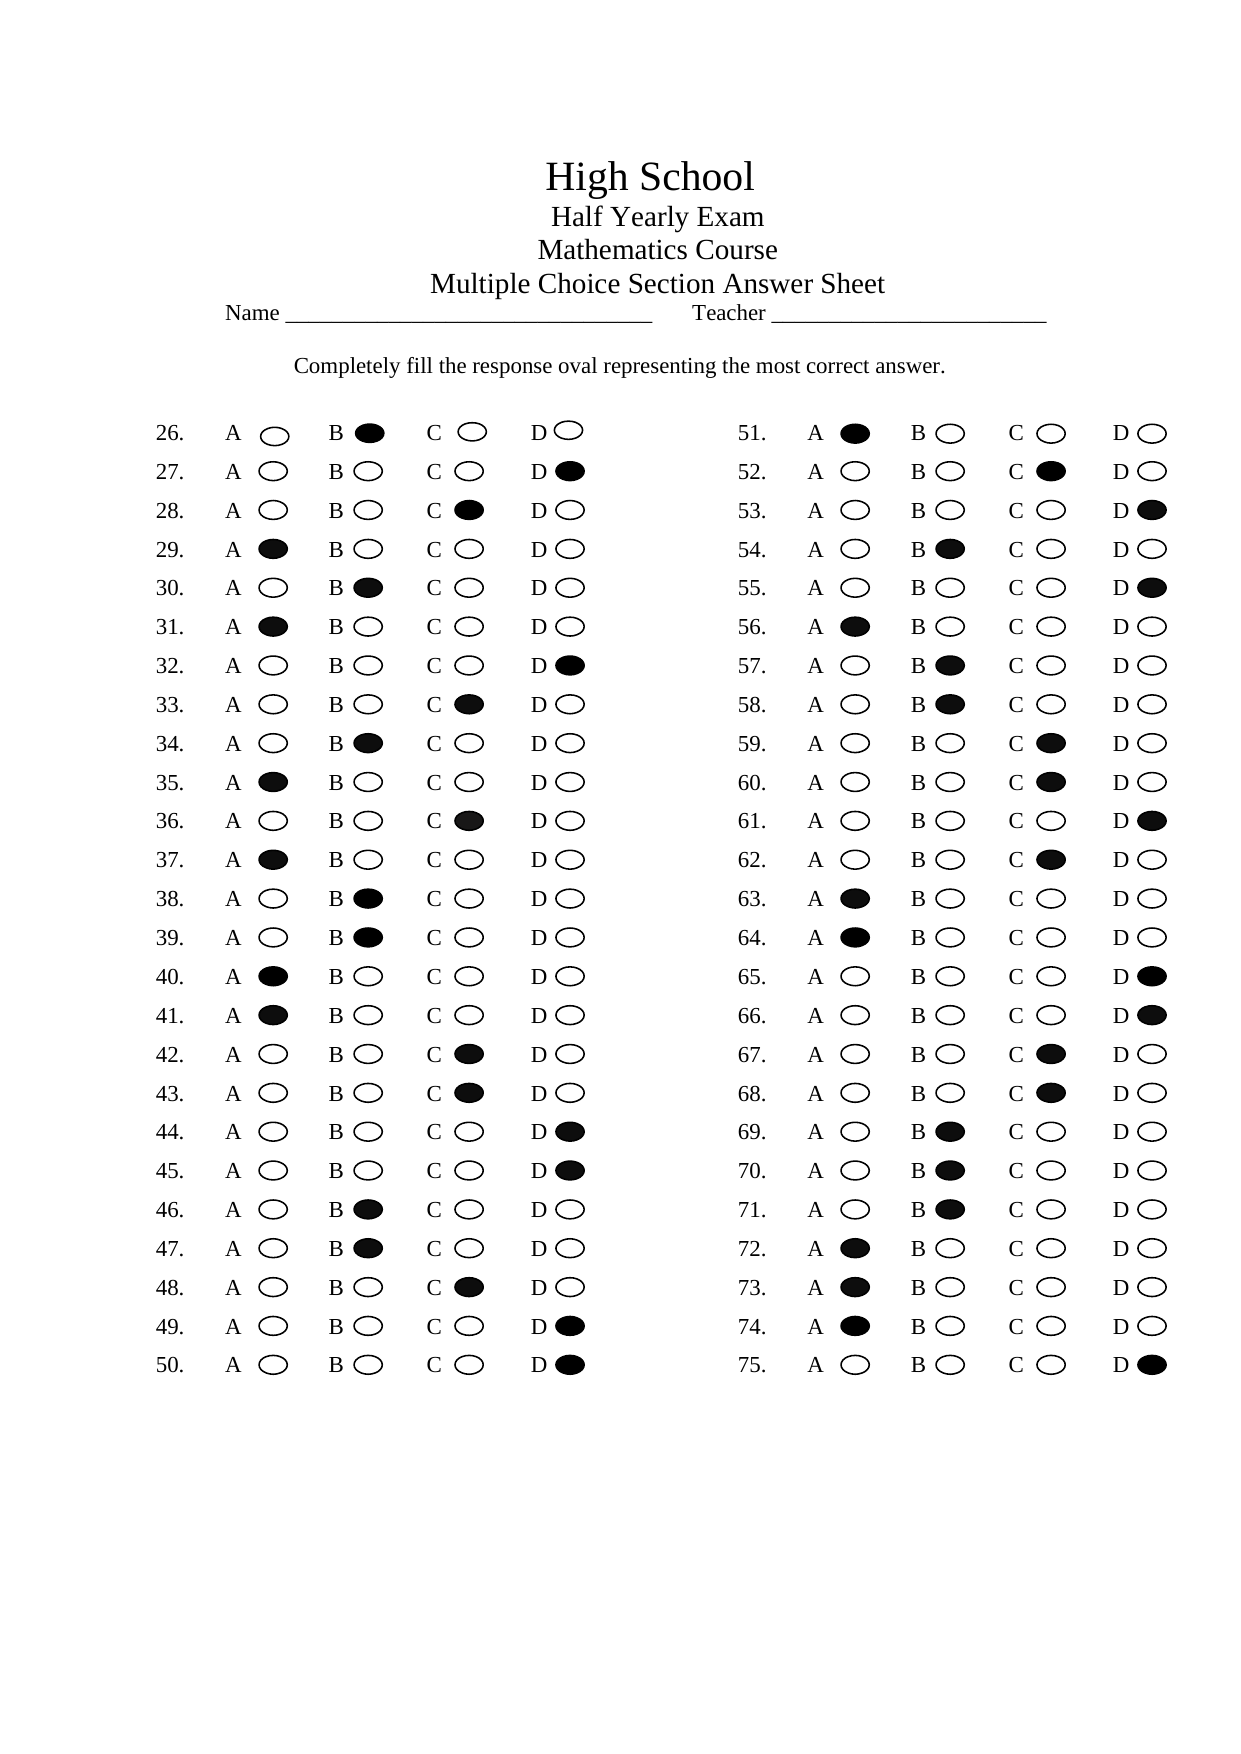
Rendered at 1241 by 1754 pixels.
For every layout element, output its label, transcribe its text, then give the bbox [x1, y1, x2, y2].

text 31. A B C D [75, 613, 583, 640]
text 58. A B C D [657, 691, 1165, 717]
text Half Yearly Exam [150, 199, 1165, 232]
text 30. A B C D [75, 574, 583, 601]
text 51. A B C D [657, 419, 1165, 445]
text 66. A B C D [657, 1002, 1165, 1028]
text 50. A B C D [75, 1352, 583, 1378]
text 47. A B C D [75, 1235, 583, 1261]
text 65. A B C D [657, 963, 1165, 989]
text 53. A B C D [657, 497, 1165, 523]
text 45. A B C D [75, 1157, 583, 1184]
text 40. A B C D [75, 963, 583, 989]
text 33. A B C D [75, 691, 583, 717]
text Completely fill the response oval representing the most correct answer. [75, 352, 1165, 378]
text 54. A B C D [657, 536, 1165, 562]
text 68. A B C D [657, 1079, 1165, 1106]
text High School [150, 151, 1165, 199]
text 57. A B C D [657, 652, 1165, 678]
text 62. A B C D [657, 846, 1165, 873]
text 56. A B C D [657, 613, 1165, 640]
text 69. A B C D [657, 1118, 1165, 1145]
text 44. A B C D [75, 1118, 583, 1145]
text Multiple Choice Section Answer Sheet [75, 266, 1165, 299]
text 55. A B C D [657, 574, 1165, 601]
text 35. A B C D [75, 769, 583, 795]
text 41. A B C D [75, 1002, 583, 1028]
text 29. A B C D [75, 536, 583, 562]
text 36. A B C D [75, 808, 583, 834]
text 72. A B C D [657, 1235, 1165, 1261]
text 37. A B C D [75, 846, 583, 873]
text 43. A B C D [75, 1079, 583, 1106]
text 75. A B C D [657, 1352, 1165, 1378]
text 73. A B C D [657, 1274, 1165, 1300]
text 27. A B C D [75, 458, 583, 484]
text Name ________________________________ Teacher ________________________ [75, 299, 1165, 326]
text 39. A B C D [75, 924, 583, 951]
text 67. A B C D [657, 1041, 1165, 1067]
text 63. A B C D [657, 885, 1165, 912]
text 28. A B C D [75, 497, 583, 523]
text 74. A B C D [657, 1313, 1165, 1339]
text 46. A B C D [75, 1196, 583, 1222]
text 60. A B C D [657, 769, 1165, 795]
text 48. A B C D [75, 1274, 583, 1300]
text 32. A B C D [75, 652, 583, 678]
text Mathematics Course [150, 232, 1165, 266]
text 70. A B C D [657, 1157, 1165, 1184]
text 52. A B C D [657, 458, 1165, 484]
text 71. A B C D [657, 1196, 1165, 1222]
text 42. A B C D [75, 1041, 583, 1067]
text 34. A B C D [75, 730, 583, 756]
text 59. A B C D [657, 730, 1165, 756]
text 49. A B C D [75, 1313, 583, 1339]
text 61. A B C D [657, 808, 1165, 834]
text 38. A B C D [75, 885, 583, 912]
text 26. A B C D [75, 419, 583, 445]
text 64. A B C D [657, 924, 1165, 951]
